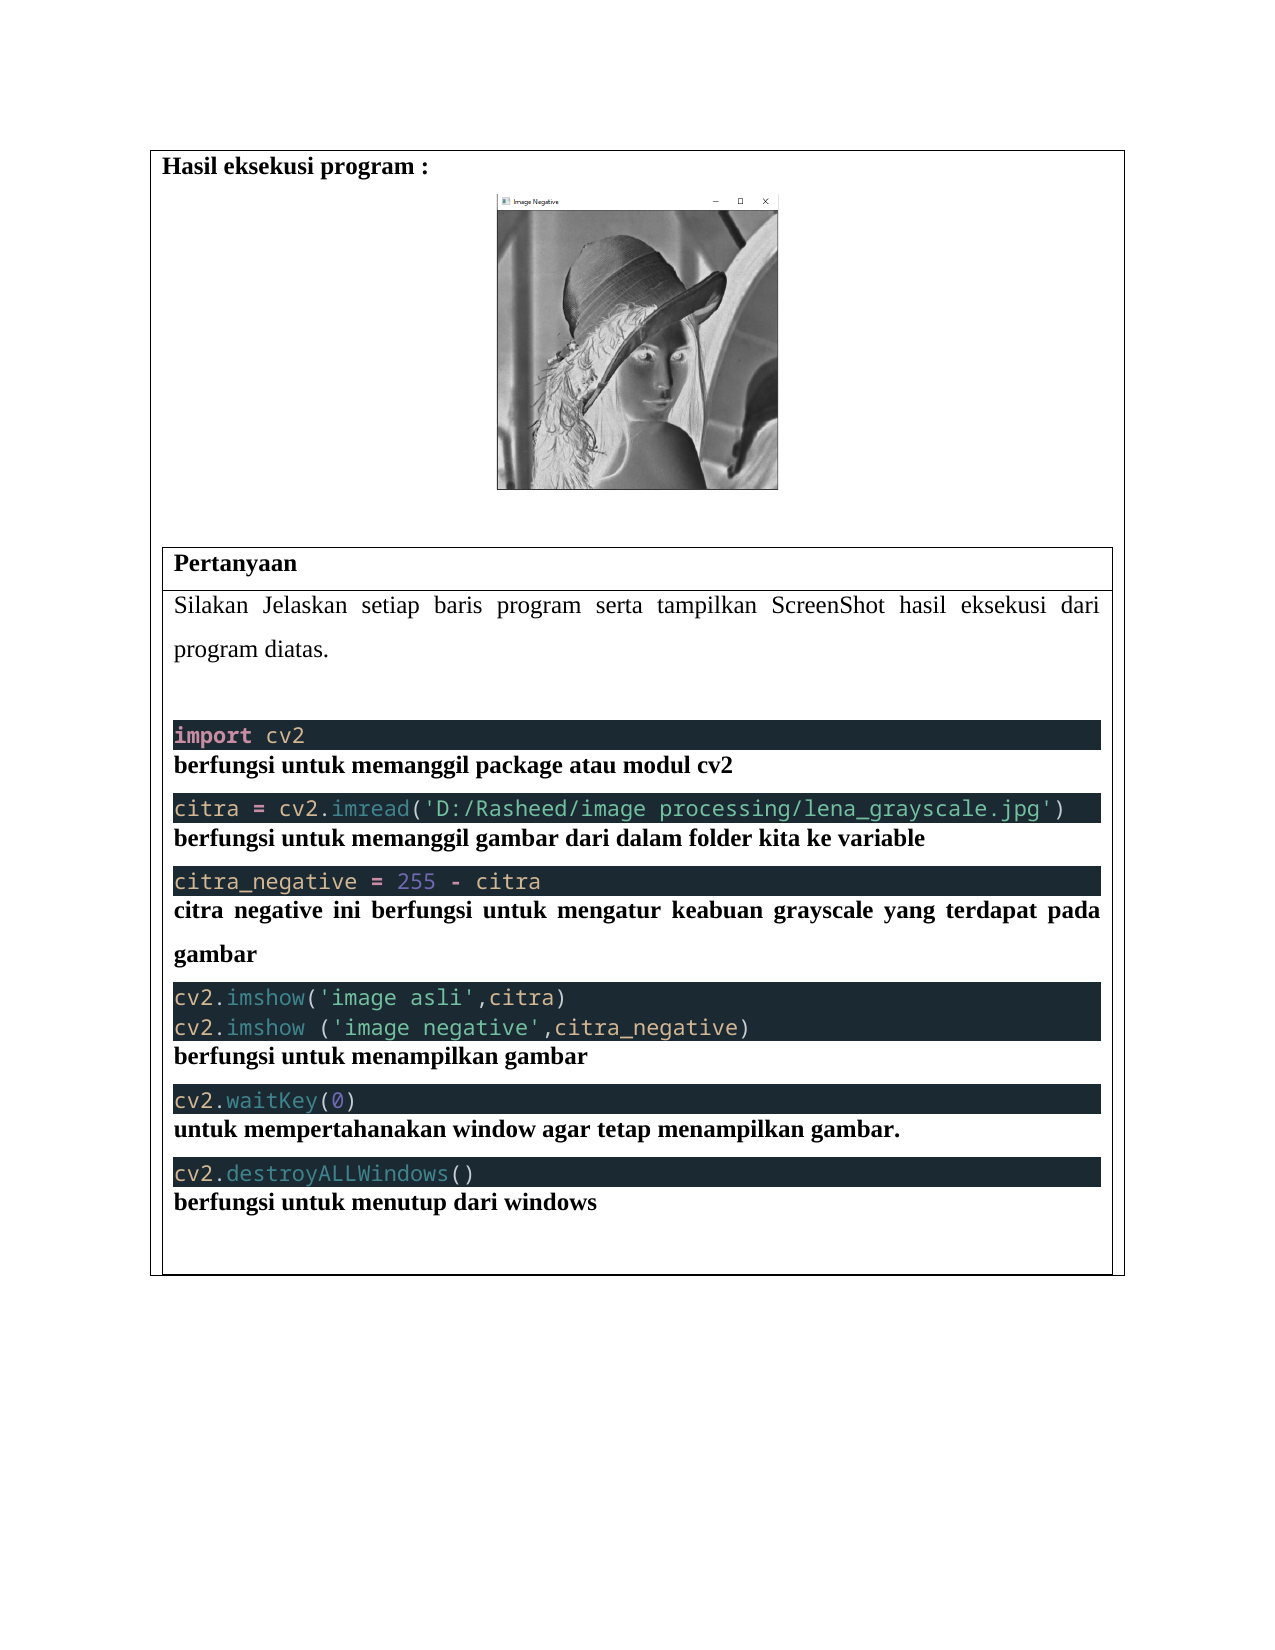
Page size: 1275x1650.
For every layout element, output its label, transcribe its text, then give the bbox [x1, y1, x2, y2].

table_cell Hasil eksekusi program : [151, 151, 1124, 1274]
picture [496, 194, 779, 490]
